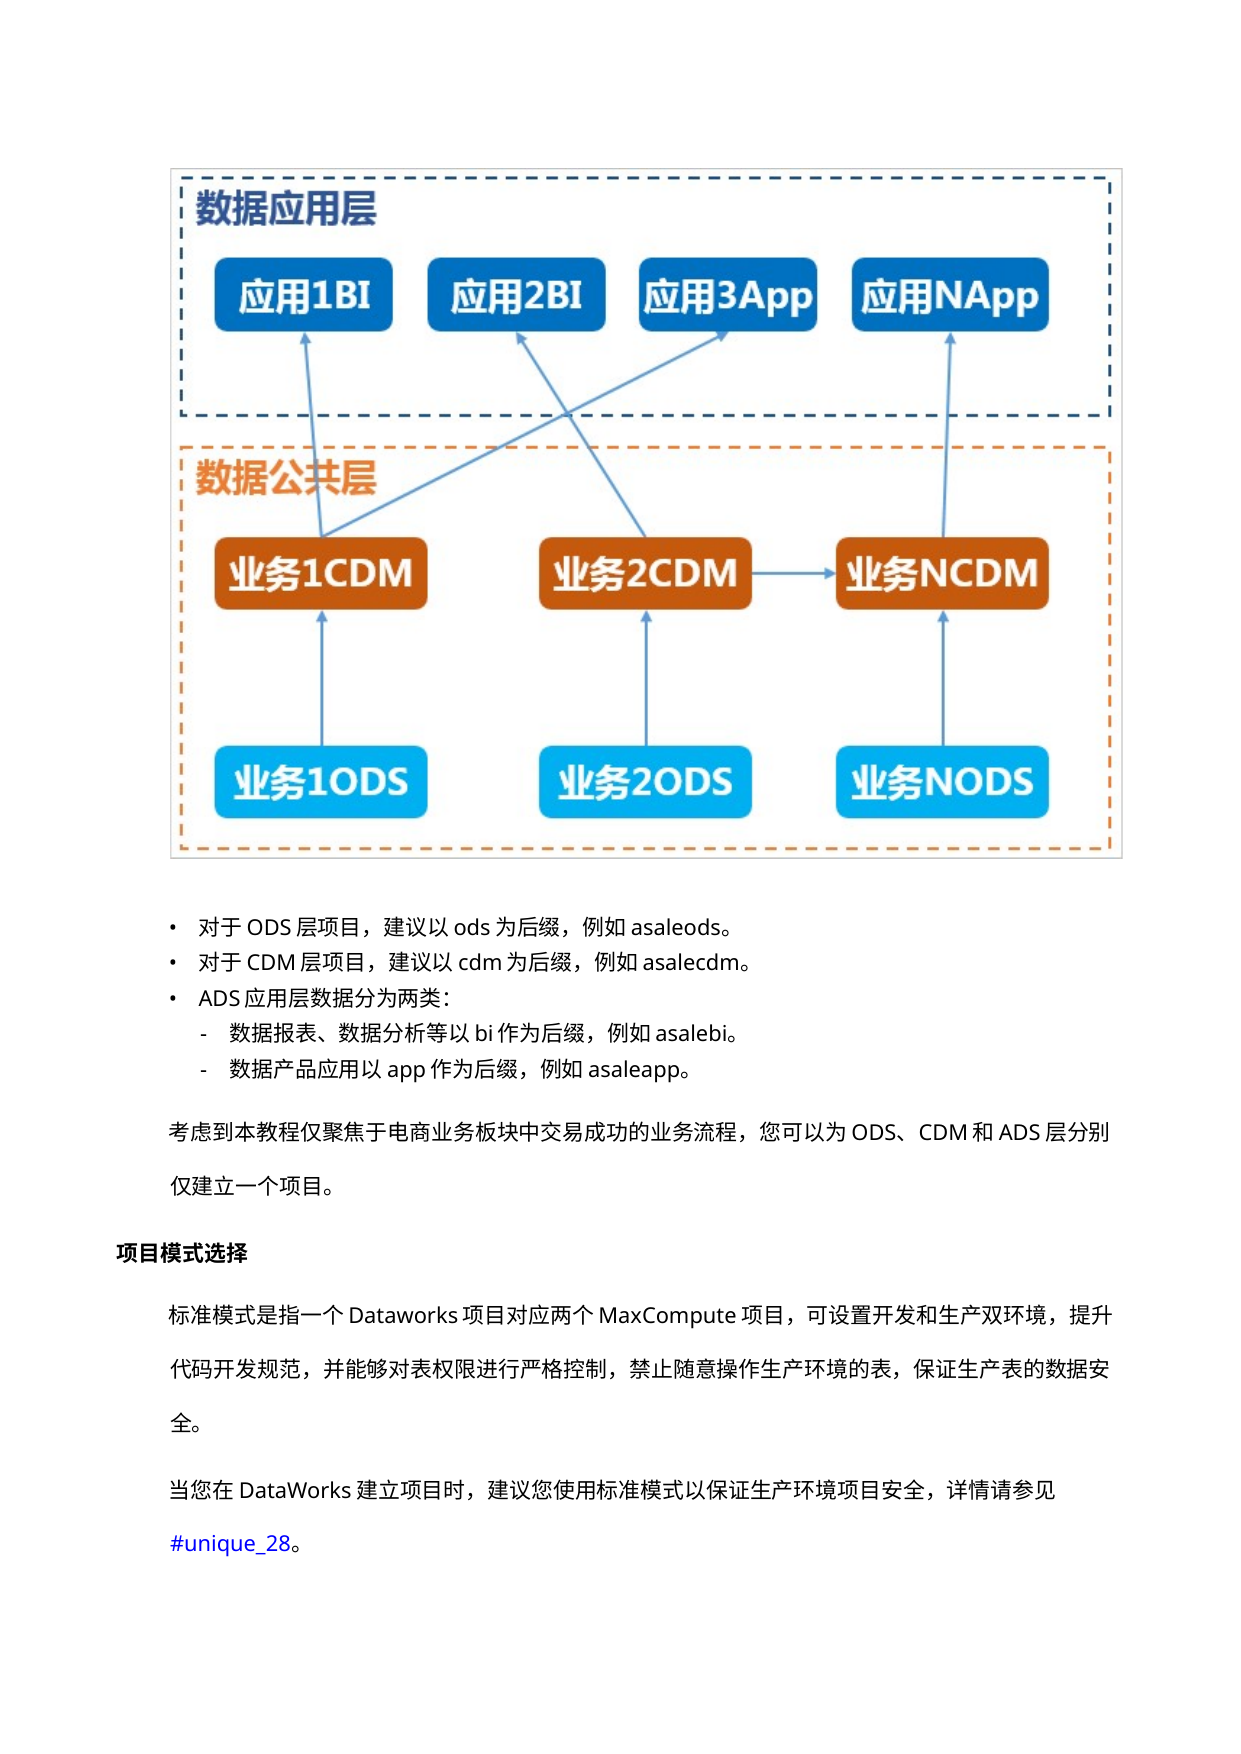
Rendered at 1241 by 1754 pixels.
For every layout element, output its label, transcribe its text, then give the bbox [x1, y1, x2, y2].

text 标准模式是指一个Dataworks项目对应两个MaxCompute项目，可设置开发和生产双环境，提升代码开发规范，并能够对表权限进行严格控制，禁止随意操作生产环境的表，保证生产表的数据安全。 [169, 1298, 1122, 1438]
list 对于CDM层项目，建议以cdm为后缀，例如asalecdm。 [169, 945, 1122, 977]
text 考虑到本教程仅聚焦于电商业务板块中交易成功的业务流程，您可以为ODS、CDM和ADS层分别仅建立一个项目。 [169, 1115, 1122, 1201]
picture [170, 168, 1123, 859]
text 当您在DataWorks建立项目时，建议您使用标准模式以保证生产环境项目安全，详情请参见#unique_28。 [169, 1472, 1122, 1559]
list ADS应用层数据分为两类： [169, 981, 1122, 1013]
text 项目模式选择 [117, 1235, 1122, 1268]
list 对于ODS层项目，建议以ods为后缀，例如asaleods。 [169, 909, 1122, 942]
list 数据报表、数据分析等以bi作为后缀，例如asalebi。 [200, 1016, 1122, 1049]
list 数据产品应用以app作为后缀，例如asaleapp。 [200, 1052, 1122, 1084]
